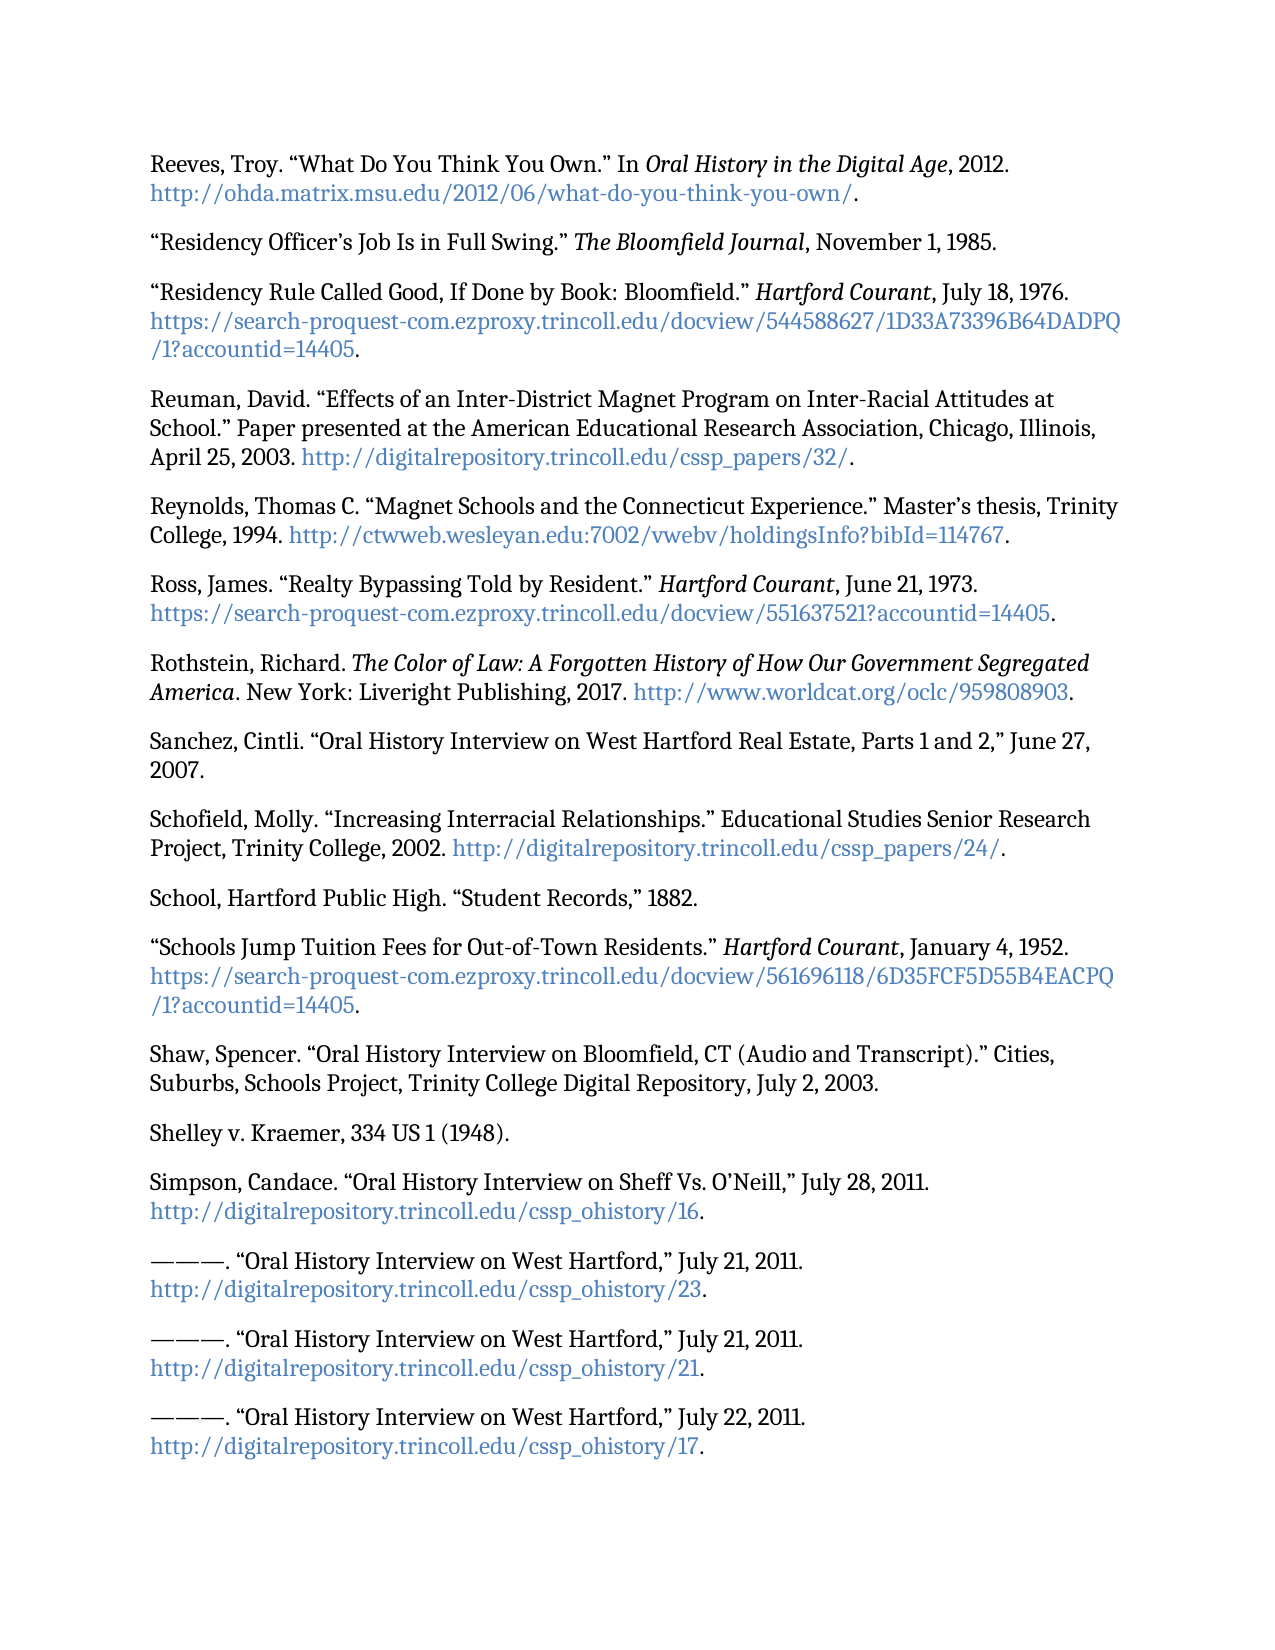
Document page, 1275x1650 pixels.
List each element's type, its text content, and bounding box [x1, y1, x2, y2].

text “Residency Officer’s Job Is in Full Swing.” The Bloomfield Journal, November 1, 1985. [150, 228, 1125, 257]
text Reuman, David. “Effects of an Inter-District Magnet Program on Inter-Racial Attitudes at School.” Paper presented at the American Educational Research Association, Chicago, Illinois, April 25, 2003. http://digitalrepository.trincoll.edu/cssp_papers/32/. [150, 385, 1125, 471]
text Rothstein, Richard. The Color of Law: A Forgotten History of How Our Government Segregated America. New York: Liveright Publishing, 2017. http://www.worldcat.org/oclc/959808903. [150, 649, 1125, 706]
text Ross, James. “Realty Bypassing Told by Resident.” Hartford Courant, June 21, 1973. https://search-proquest-com.ezproxy.trincoll.edu/docview/551637521?accountid=14405. [150, 570, 1125, 628]
text ———. “Oral History Interview on West Hartford,” July 22, 2011. http://digitalrepository.trincoll.edu/cssp_ohistory/17. [150, 1403, 1125, 1461]
text Sanchez, Cintli. “Oral History Interview on West Hartford Real Estate, Parts 1 and 2,” June 27, 2007. [150, 727, 1125, 784]
text “Residency Rule Called Good, If Done by Book: Bloomfield.” Hartford Courant, July 18, 1976. https://search-proquest-com.ezproxy.trincoll.edu/docview/544588627/1D33A73396B64DADPQ/1?accountid=14405. [150, 278, 1125, 364]
text Shelley v. Kraemer, 334 US 1 (1948). [150, 1119, 1125, 1147]
text School, Hartford Public High. “Student Records,” 1882. [150, 884, 1125, 912]
text Reynolds, Thomas C. “Magnet Schools and the Connecticut Experience.” Master’s thesis, Trinity College, 1994. http://ctwweb.wesleyan.edu:7002/vwebv/holdingsInfo?bibId=114767. [150, 492, 1125, 549]
text Shaw, Spencer. “Oral History Interview on Bloomfield, CT (Audio and Transcript).” Cities, Suburbs, Schools Project, Trinity College Digital Repository, July 2, 2003. [150, 1040, 1125, 1098]
text ———. “Oral History Interview on West Hartford,” July 21, 2011. http://digitalrepository.trincoll.edu/cssp_ohistory/23. [150, 1247, 1125, 1304]
text Schofield, Molly. “Increasing Interracial Relationships.” Educational Studies Senior Research Project, Trinity College, 2002. http://digitalrepository.trincoll.edu/cssp_papers/24/. [150, 805, 1125, 863]
text Simpson, Candace. “Oral History Interview on Sheff Vs. O’Neill,” July 28, 2011. http://digitalrepository.trincoll.edu/cssp_ohistory/16. [150, 1168, 1125, 1226]
text Reeves, Troy. “What Do You Think You Own.” In Oral History in the Digital Age, 2012. http://ohda.matrix.msu.edu/2012/06/what-do-you-think-you-own/. [150, 150, 1125, 207]
text ———. “Oral History Interview on West Hartford,” July 21, 2011. http://digitalrepository.trincoll.edu/cssp_ohistory/21. [150, 1325, 1125, 1382]
text “Schools Jump Tuition Fees for Out-of-Town Residents.” Hartford Courant, January 4, 1952. https://search-proquest-com.ezproxy.trincoll.edu/docview/561696118/6D35FCF5D55B4EACPQ/1?accountid=14405. [150, 933, 1125, 1019]
